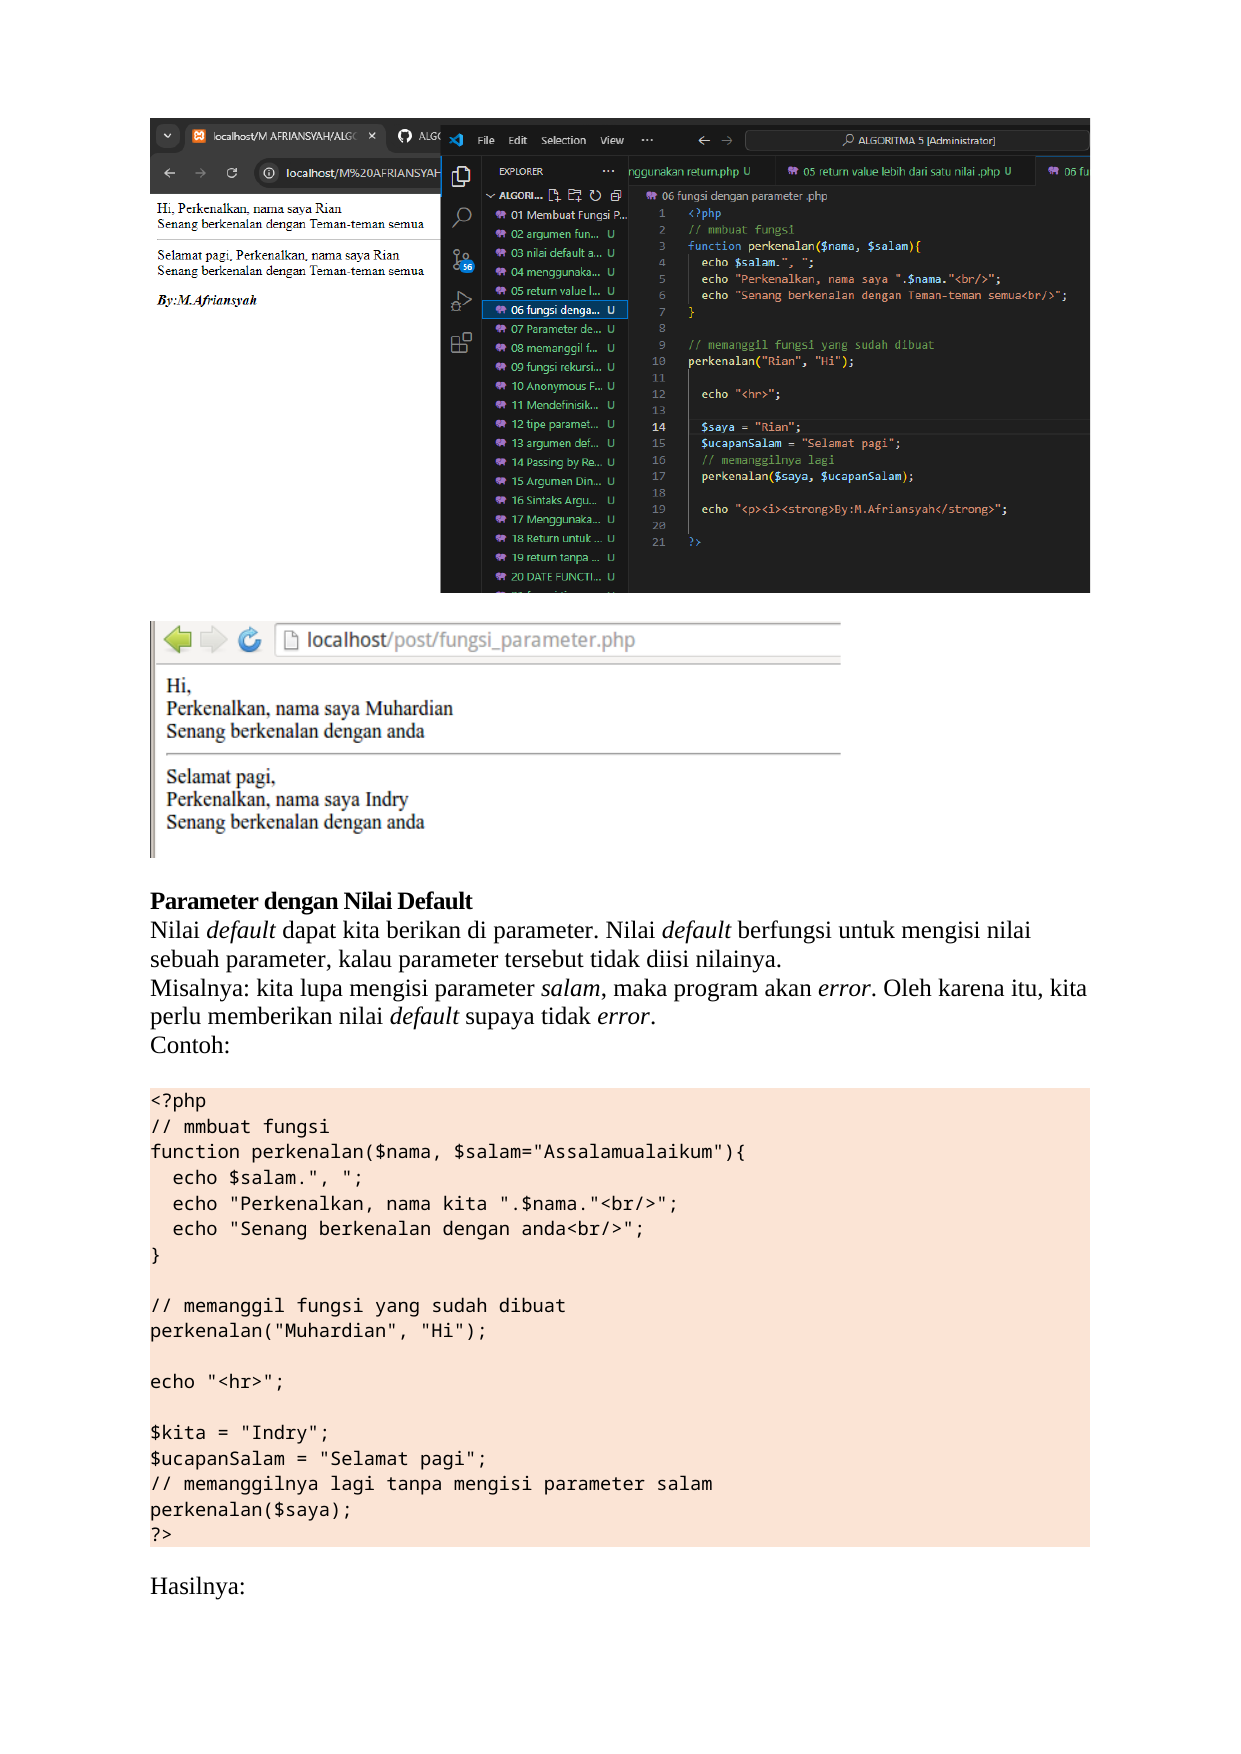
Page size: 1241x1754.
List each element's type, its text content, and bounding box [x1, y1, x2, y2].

text <?php [150, 1088, 1090, 1113]
text echo "Perkenalkan, nama kita ".$nama."<br/>"; [150, 1190, 1090, 1215]
picture [150, 621, 841, 858]
text Misalnya: kita lupa mengisi parameter salam, maka program akan error. Oleh karena itu, kita perlu memberikan nilai default supaya tidak error. [150, 973, 1090, 1030]
text Parameter dengan Nilai Default [150, 886, 1090, 915]
picture [150, 118, 1091, 593]
text echo "<hr>"; [150, 1368, 1090, 1394]
text perkenalan($saya); [150, 1496, 1090, 1522]
text $ucapanSalam = "Selamat pagi"; [150, 1445, 1090, 1471]
text $kita = "Indry"; [150, 1419, 1090, 1445]
text function perkenalan($nama, $salam="Assalamualaikum"){ [150, 1139, 1090, 1164]
text perkenalan("Muhardian", "Hi"); [150, 1317, 1090, 1343]
text echo "Senang berkenalan dengan anda<br/>"; [150, 1215, 1090, 1241]
text Contoh: [150, 1030, 1090, 1059]
text Nilai default dapat kita berikan di parameter. Nilai default berfungsi untuk mengisi nilai sebuah parameter, kalau parameter tersebut tidak diisi nilainya. [150, 915, 1090, 973]
text // memanggil fungsi yang sudah dibuat [150, 1292, 1090, 1317]
text // mmbuat fungsi [150, 1113, 1090, 1139]
text // memanggilnya lagi tanpa mengisi parameter salam [150, 1471, 1090, 1496]
text echo $salam.", "; [150, 1164, 1090, 1190]
text ?> [150, 1522, 1090, 1547]
text Hasilnya: [150, 1571, 1090, 1599]
text } [150, 1241, 1090, 1266]
